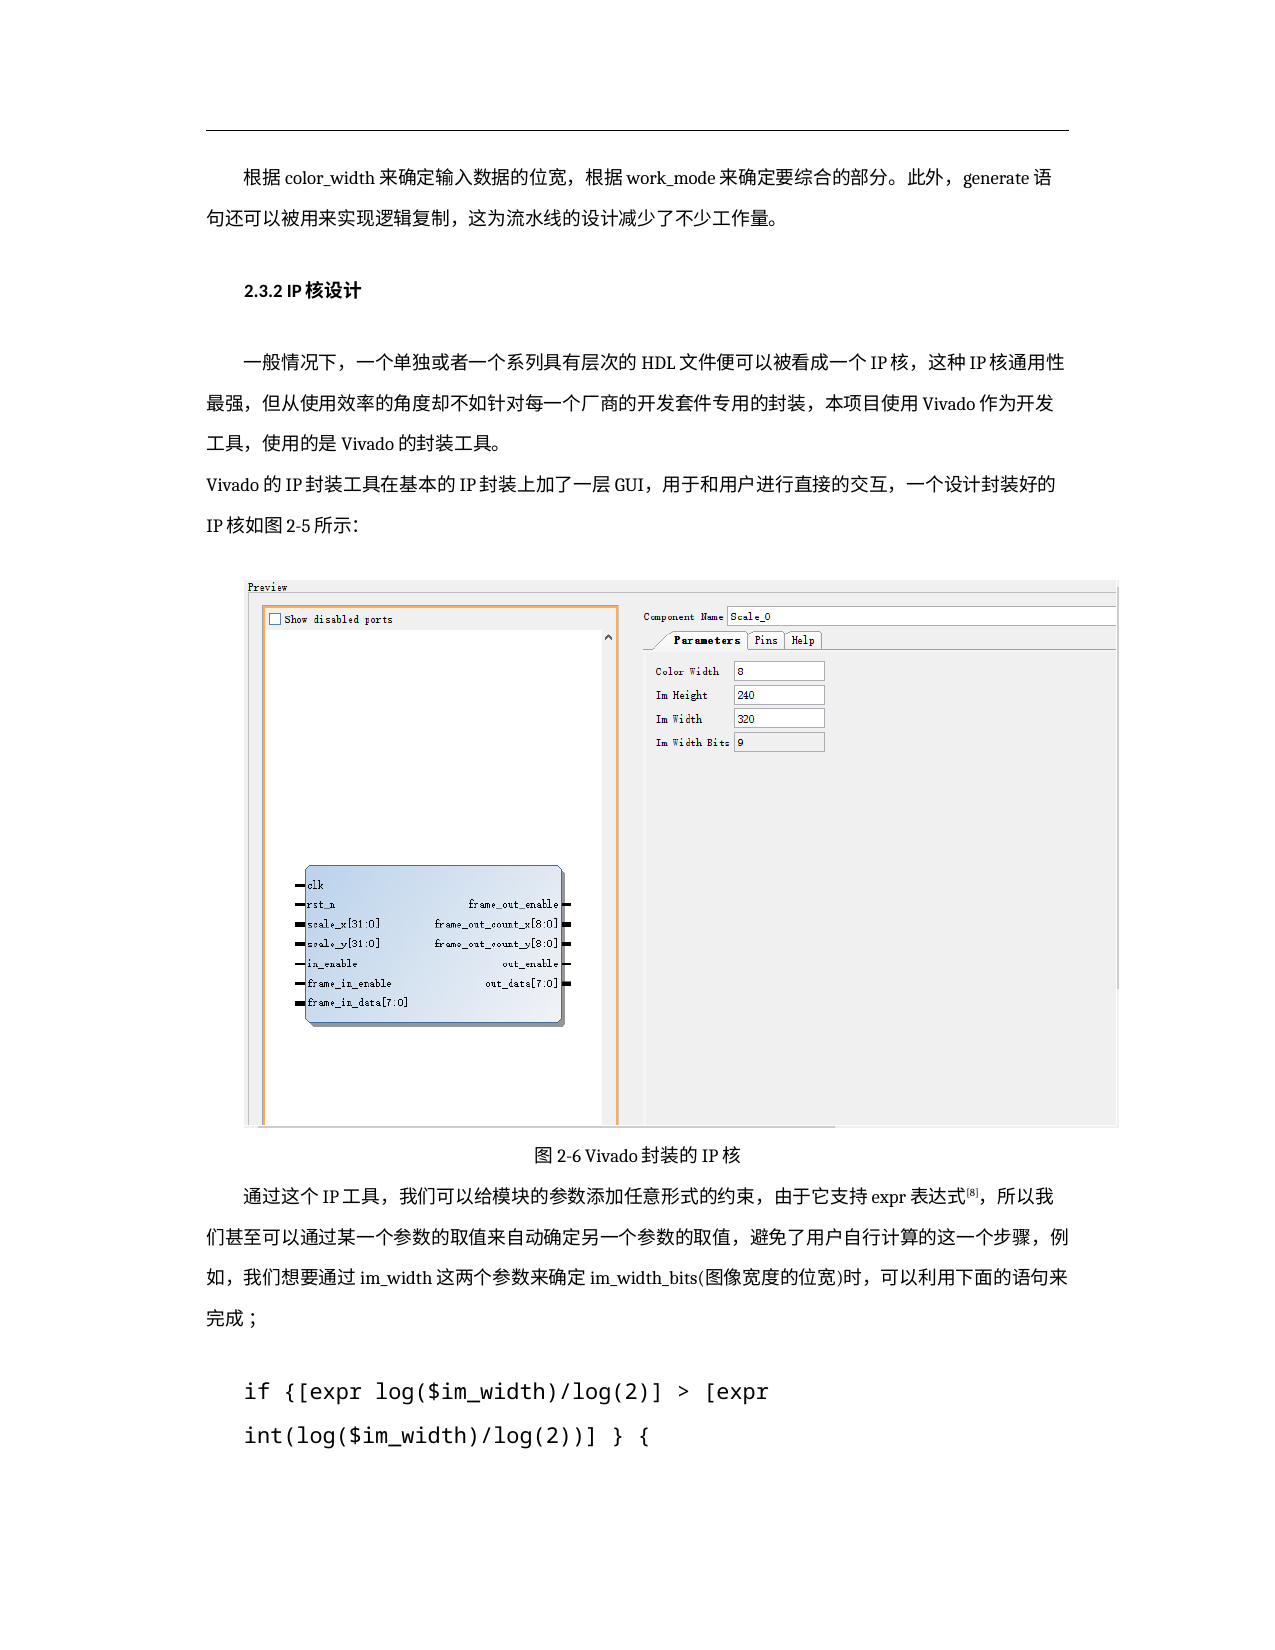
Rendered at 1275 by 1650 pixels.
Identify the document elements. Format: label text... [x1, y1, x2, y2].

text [244, 1376, 1069, 1450]
picture [243, 580, 1119, 1128]
subtitle 2.3.2 IP核设计 [206, 275, 1069, 303]
text 通过这个IP工具，我们可以给模块的参数添加任意形式的约束，由于它支持expr表达式[8]，所以我们甚至可以通过某一个参数的取值来自动确定另一个参数的取值，避免了用户自行计算的这一个步骤，例如，我们想要通过im_width这两个参数来确定im_width_bits(图像宽度的位宽)时，可以利用下面的语句来完成 ； [206, 1182, 1069, 1331]
text 一般情况下，一个单独或者一个系列具有层次的HDL文件便可以被看成一个IP核，这种IP核通用性最强，但从使用效率的角度却不如针对每一个厂商的开发套件专用的封装，本项目使用Vivado作为开发工具，使用的是Vivado的封装工具。 Vivado的IP封装工具在基本的IP封装上加了一层GUI，用于和用户进行直接的交互，一个设计封装好的IP核如图2-5所示： [206, 347, 1069, 570]
text 根据color_width来确定输入数据的位宽，根据work_mode来确定要综合的部分。此外，generate语句还可以被用来实现逻辑复制，这为流水线的设计减少了不少工作量。 [206, 163, 1069, 231]
